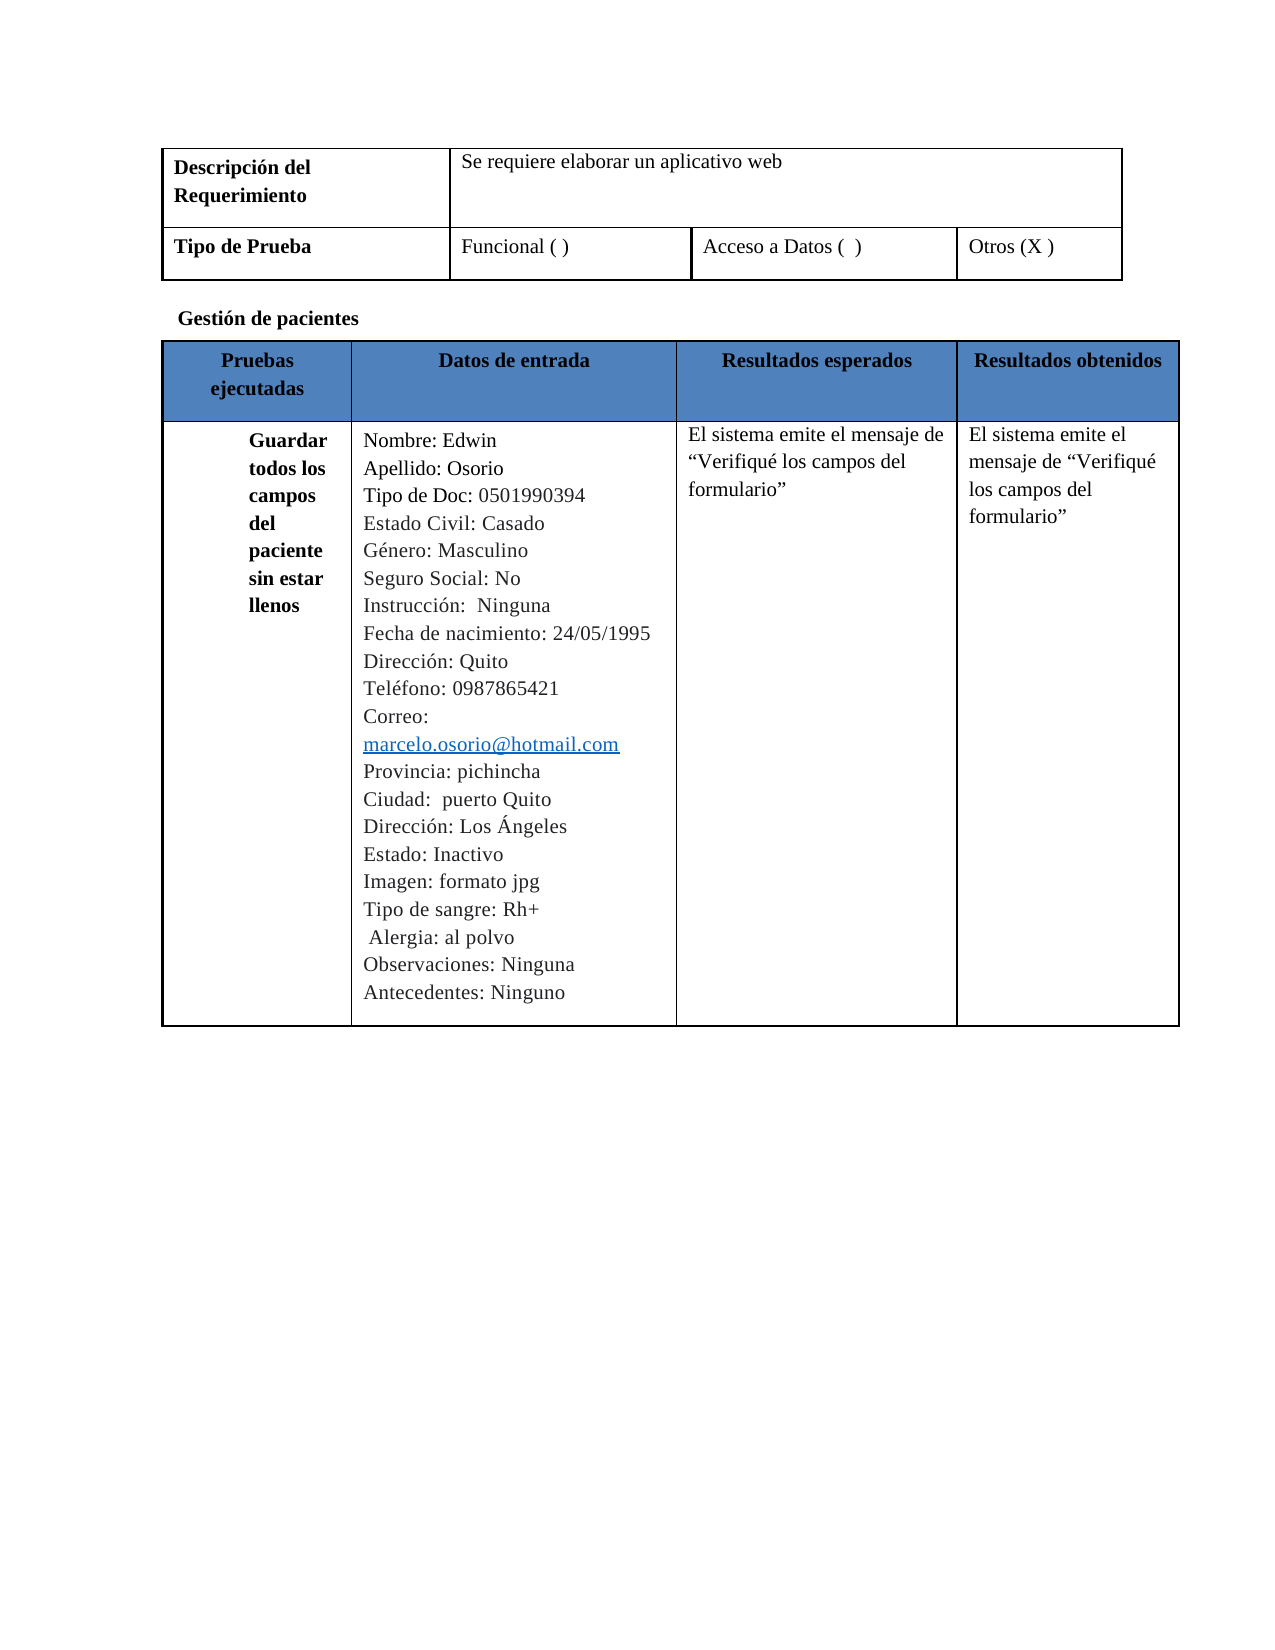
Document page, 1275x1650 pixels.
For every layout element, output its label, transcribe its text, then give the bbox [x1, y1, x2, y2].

table_header Resultados obtenidos [958, 342, 1178, 421]
table_cell Guardar todos los campos del paciente sin estar llenos [164, 422, 351, 1024]
table_cell Nombre: Edwin Apellido: Osorio Tipo de Doc: 0501990394 Estado Civil: Casado Género: Masculino Seguro Social: No Instrucción: Ninguna Fecha de nacimiento: 24/05/1995 Dirección: Quito Teléfono: 0987865421 Correo: marcelo.osorio@hotmail.com Provincia: pichincha Ciudad: puerto Quito Dirección: Los Ángeles Estado: Inactivo Imagen: formato jpg Tipo de sangre: Rh+ Alergia: al polvo Observaciones: Ninguna Antecedentes: Ninguno [352, 422, 676, 1024]
table_cell El sistema emite el mensaje de “Verifiqué los campos del formulario” [677, 422, 956, 1024]
table_cell Funcional ( ) [451, 228, 690, 279]
table_cell El sistema emite el mensaje de “Verifiqué los campos del formulario” [958, 422, 1178, 1024]
table_header Pruebas ejecutadas [164, 342, 351, 421]
table_header Datos de entrada [352, 342, 676, 421]
table_cell Otros (X ) [958, 228, 1121, 279]
table_header Resultados esperados [677, 342, 956, 421]
table_cell Acceso a Datos ( ) [693, 228, 956, 279]
text Gestión de pacientes [177, 306, 1098, 330]
table_cell Tipo de Prueba [164, 228, 449, 279]
table_cell Descripción del Requerimiento [164, 149, 449, 227]
table_cell Se requiere elaborar un aplicativo web [451, 149, 1121, 227]
